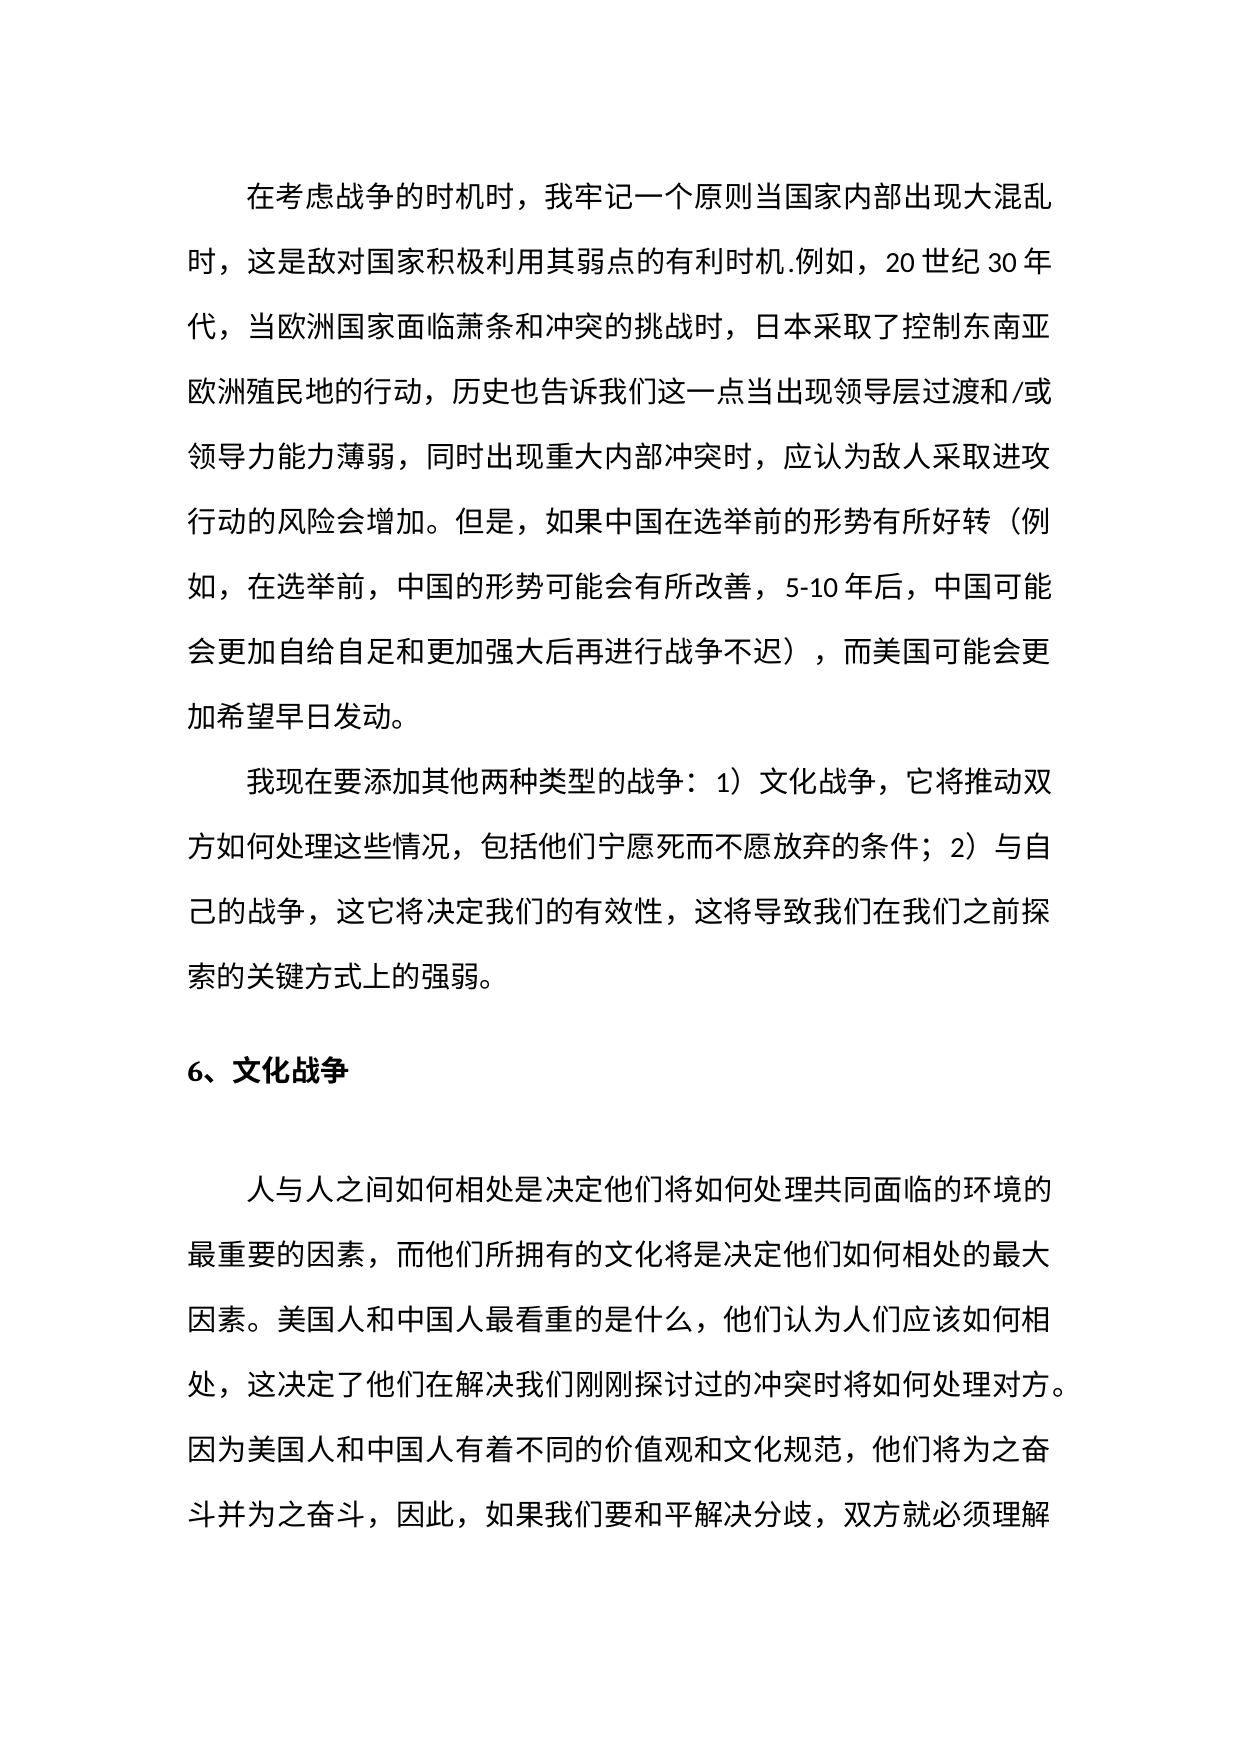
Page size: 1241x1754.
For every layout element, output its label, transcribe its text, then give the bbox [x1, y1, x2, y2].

subtitle 6、文化战争 [187, 1036, 1053, 1101]
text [187, 1155, 1053, 1545]
text 在考虑战争的时机时，我牢记一个原则当国家内部出现大混乱时，这是敌对国家积极利用其弱点的有利时机.例如，20世纪30年代，当欧洲国家面临萧条和冲突的挑战时，日本采取了控制东南亚欧洲殖民地的行动，历史也告诉我们这一点当出现领导层过渡和/或领导力能力薄弱，同时出现重大内部冲突时，应认为敌人采取进攻行动的风险会增加。但是，如果中国在选举前的形势有所好转（例如，在选举前，中国的形势可能会有所改善，5-10年后，中国可能会更加自给自足和更加强大后再进行战争不迟），而美国可能会更加希望早日发动。 [187, 162, 1053, 747]
text 我现在要添加其他两种类型的战争：1）文化战争，它将推动双方如何处理这些情况，包括他们宁愿死而不愿放弃的条件；2）与自己的战争，这它将决定我们的有效性，这将导致我们在我们之前探索的关键方式上的强弱。 [187, 747, 1053, 1007]
